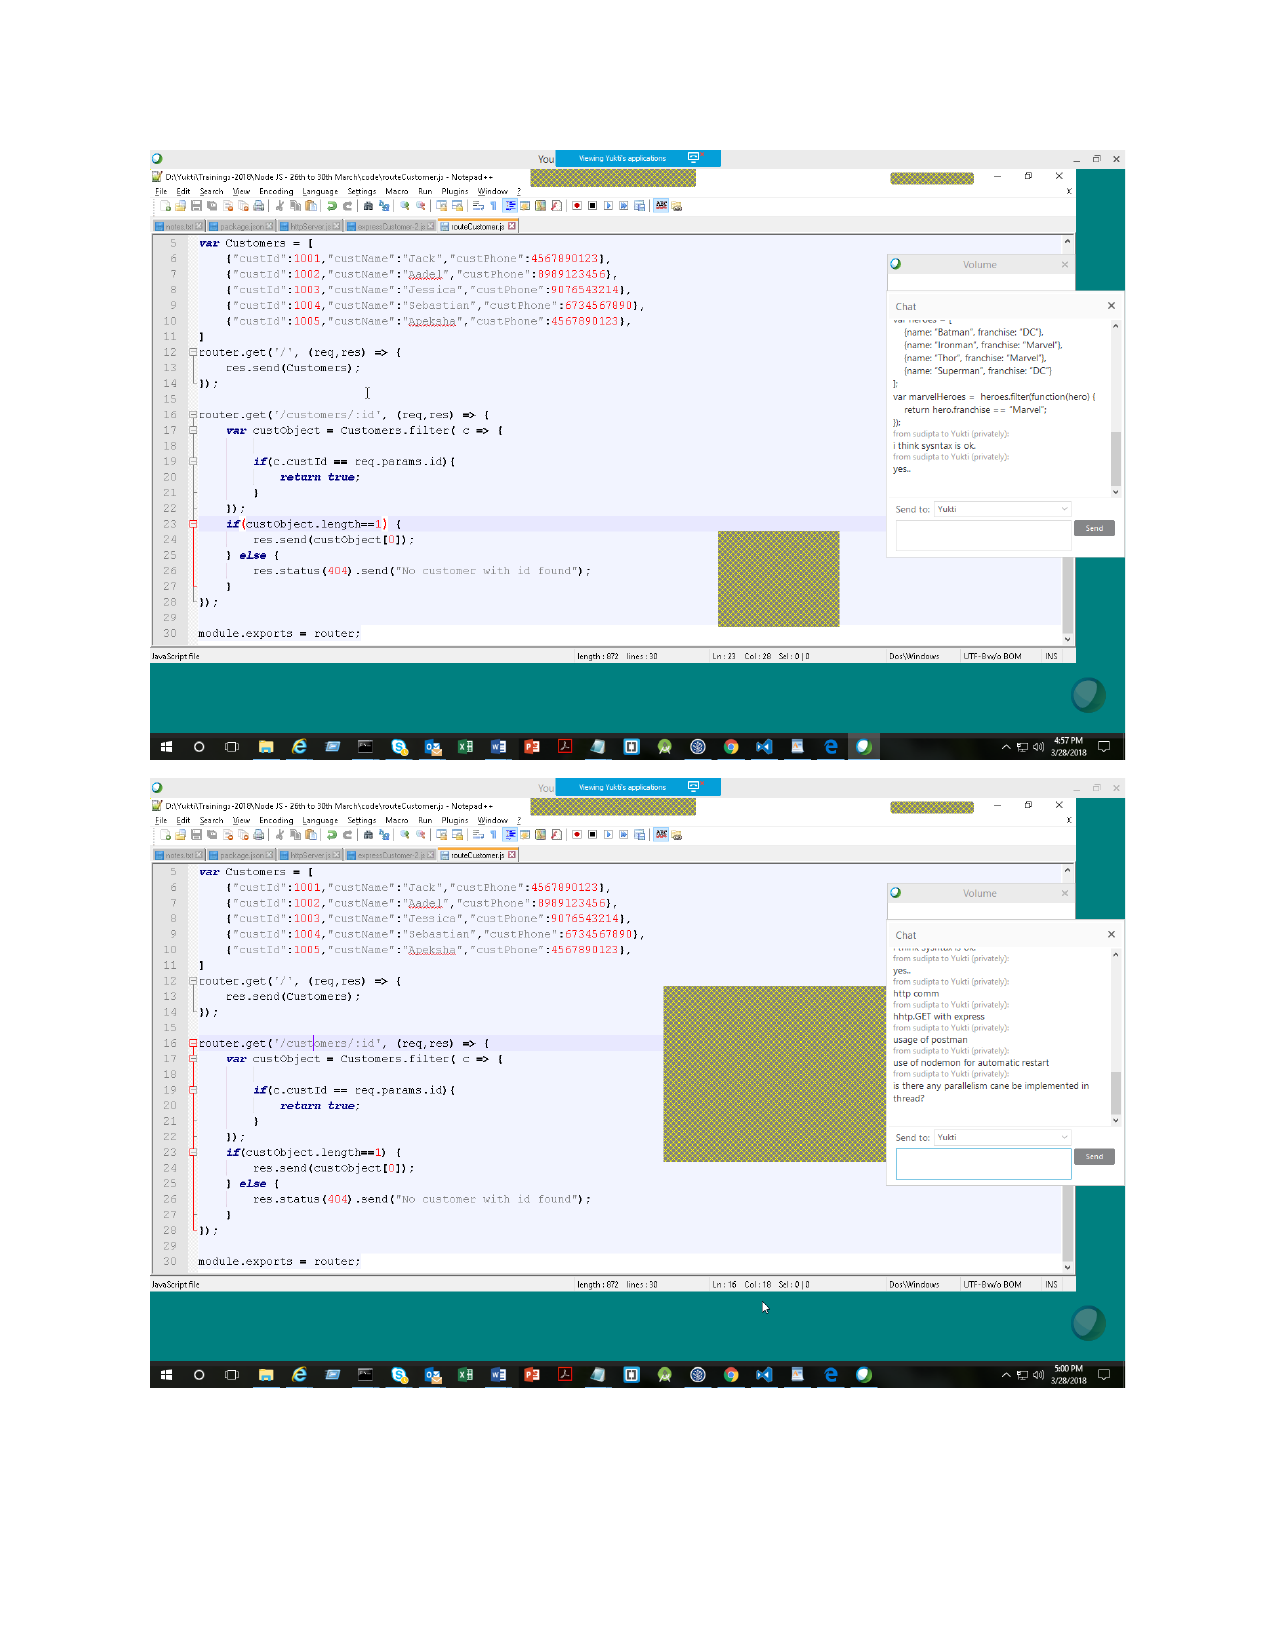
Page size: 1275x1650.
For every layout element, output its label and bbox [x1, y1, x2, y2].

picture [150, 150, 1125, 760]
picture [150, 778, 1125, 1388]
